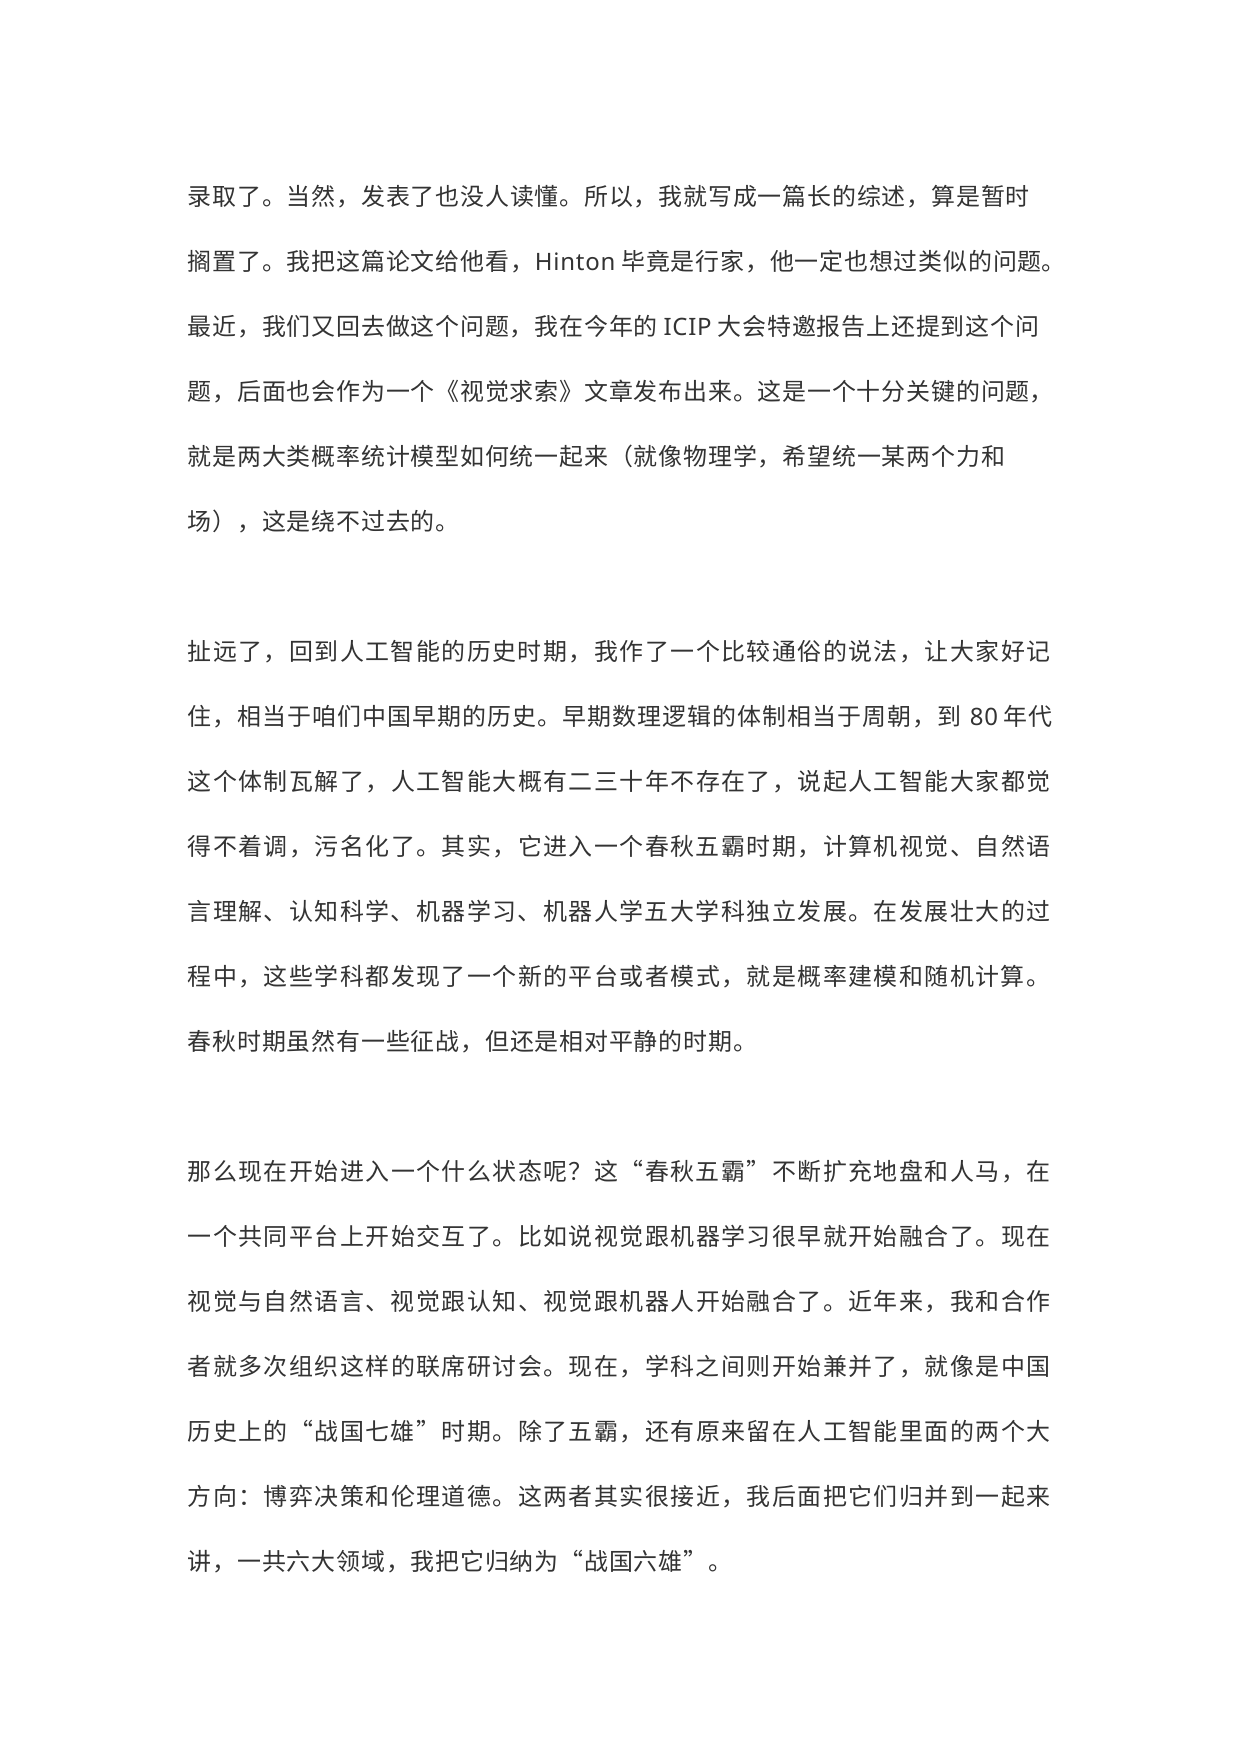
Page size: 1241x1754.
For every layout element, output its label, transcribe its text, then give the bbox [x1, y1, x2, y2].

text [187, 162, 1053, 552]
text 那么现在开始进入一个什么状态呢？这“春秋五霸”不断扩充地盘和人马，在一个共同平台上开始交互了。比如说视觉跟机器学习很早就开始融合了。现在视觉与自然语言、视觉跟认知、视觉跟机器人开始融合了。近年来，我和合作者就多次组织这样的联席研讨会。现在，学科之间则开始兼并了，就像是中国历史上的“战国七雄”时期。除了五霸，还有原来留在人工智能里面的两个大方向：博弈决策和伦理道德。这两者其实很接近，我后面把它们归并到一起来讲，一共六大领域，我把它归纳为“战国六雄”。 [187, 1137, 1053, 1592]
text 扯远了，回到人工智能的历史时期，我作了一个比较通俗的说法，让大家好记住，相当于咱们中国早期的历史。早期数理逻辑的体制相当于周朝，到80年代这个体制瓦解了，人工智能大概有二三十年不存在了，说起人工智能大家都觉得不着调，污名化了。其实，它进入一个春秋五霸时期，计算机视觉、自然语言理解、认知科学、机器学习、机器人学五大学科独立发展。在发展壮大的过程中，这些学科都发现了一个新的平台或者模式，就是概率建模和随机计算。春秋时期虽然有一些征战，但还是相对平静的时期。 [187, 617, 1053, 1072]
